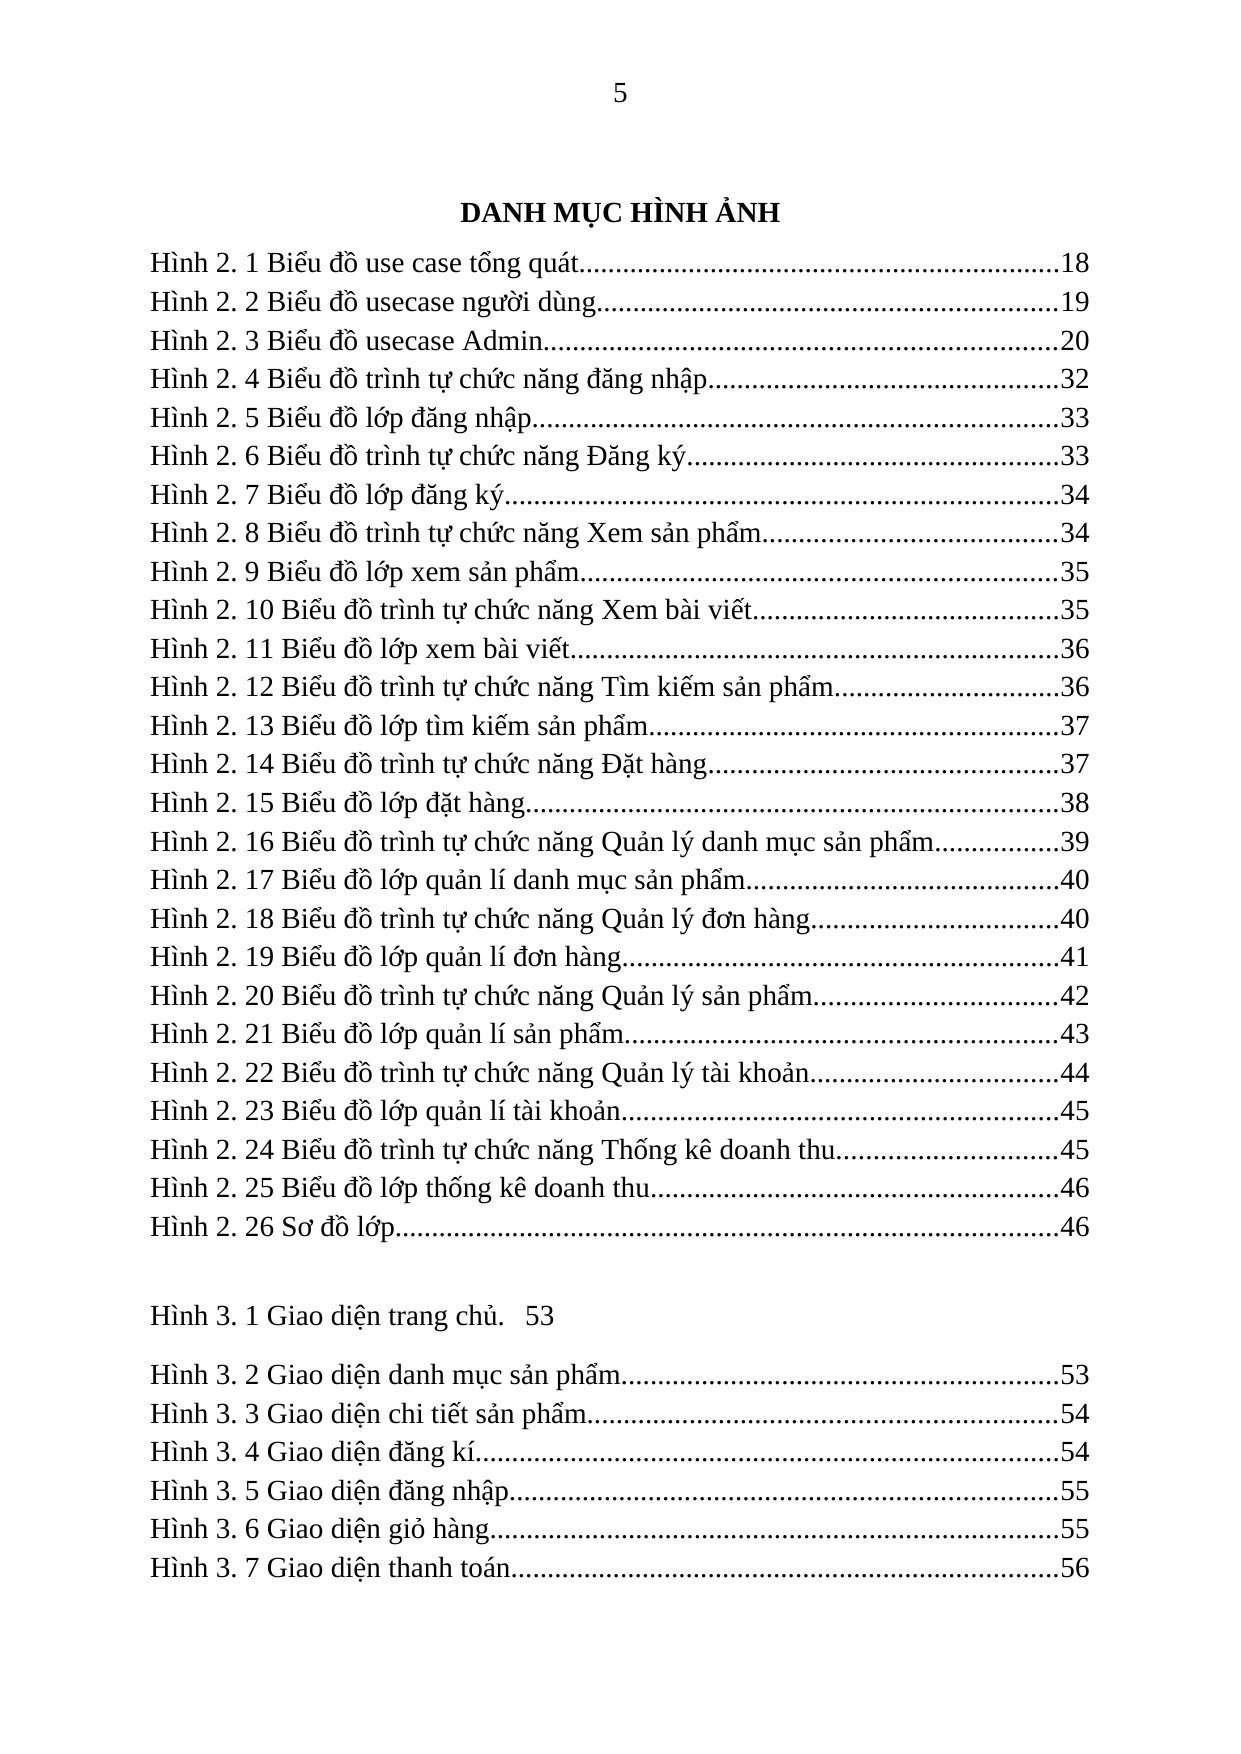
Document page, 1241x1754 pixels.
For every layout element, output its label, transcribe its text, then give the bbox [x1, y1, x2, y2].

subtitle DANH MỤC HÌNH ẢNH [150, 195, 1090, 229]
